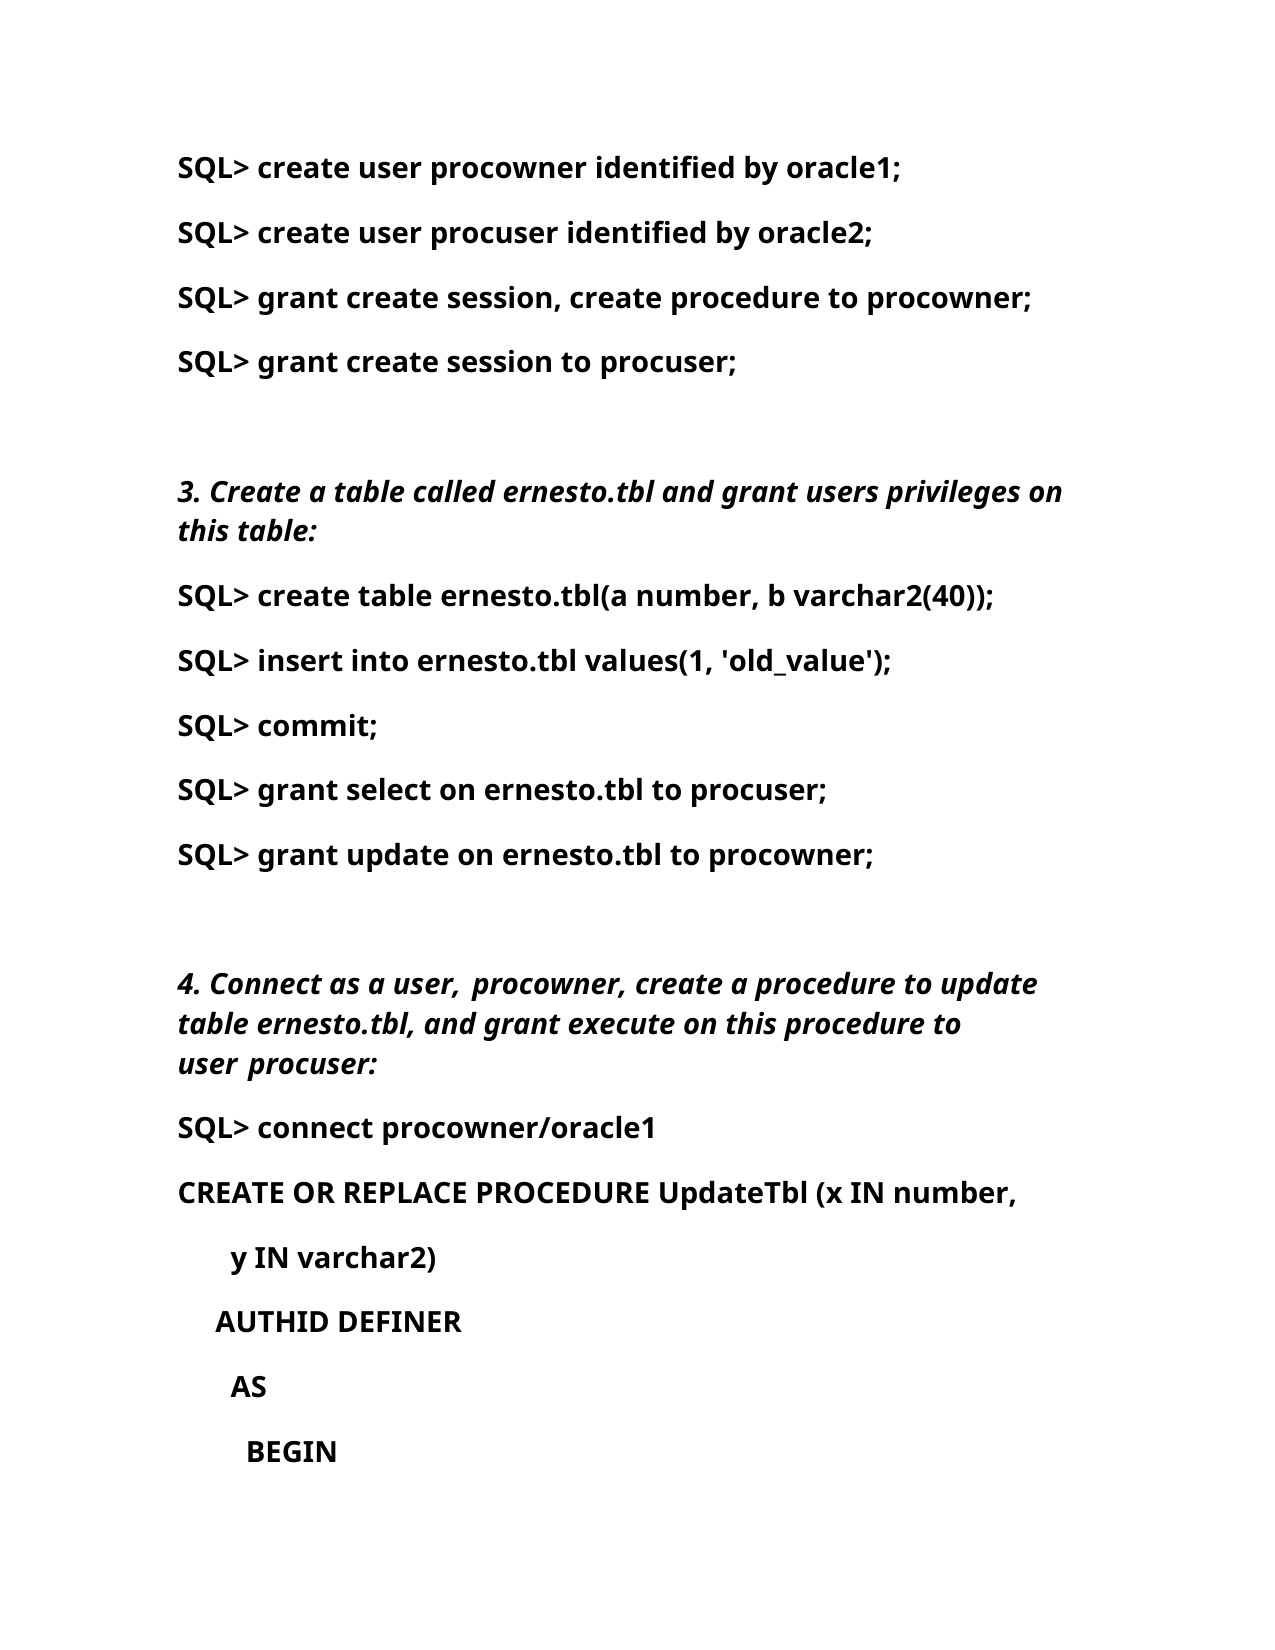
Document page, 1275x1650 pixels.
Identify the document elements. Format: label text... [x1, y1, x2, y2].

text SQL> create user procuser identified by oracle2; [177, 212, 1098, 252]
text SQL> create table ernesto.tbl(a number, b varchar2(40)); [177, 575, 1098, 615]
text SQL> grant update on ernesto.tbl to procowner; [177, 834, 1098, 874]
text SQL> commit; [177, 705, 1098, 744]
text y IN varchar2) [177, 1237, 1098, 1277]
text SQL> grant create session, create procedure to procowner; [177, 277, 1098, 317]
text SQL> grant create session to procuser; [177, 342, 1098, 381]
text AUTHID DEFINER [177, 1302, 1098, 1341]
text SQL> create user procowner identified by oracle1; [177, 148, 1098, 187]
text AS [177, 1366, 1098, 1406]
text 3. Create a table called ernesto.tbl and grant users privileges on this table: [177, 471, 1098, 550]
text 4. Connect as a user, procowner, create a procedure to update table ernesto.tbl, and grant execute on this procedure to user procuser: [177, 963, 1098, 1083]
text SQL> insert into ernesto.tbl values(1, 'old_value'); [177, 640, 1098, 680]
text SQL> grant select on ernesto.tbl to procuser; [177, 769, 1098, 809]
text BEGIN [177, 1431, 1098, 1471]
text CREATE OR REPLACE PROCEDURE UpdateTbl (x IN number, [177, 1172, 1098, 1212]
text SQL> connect procowner/oracle1 [177, 1108, 1098, 1147]
